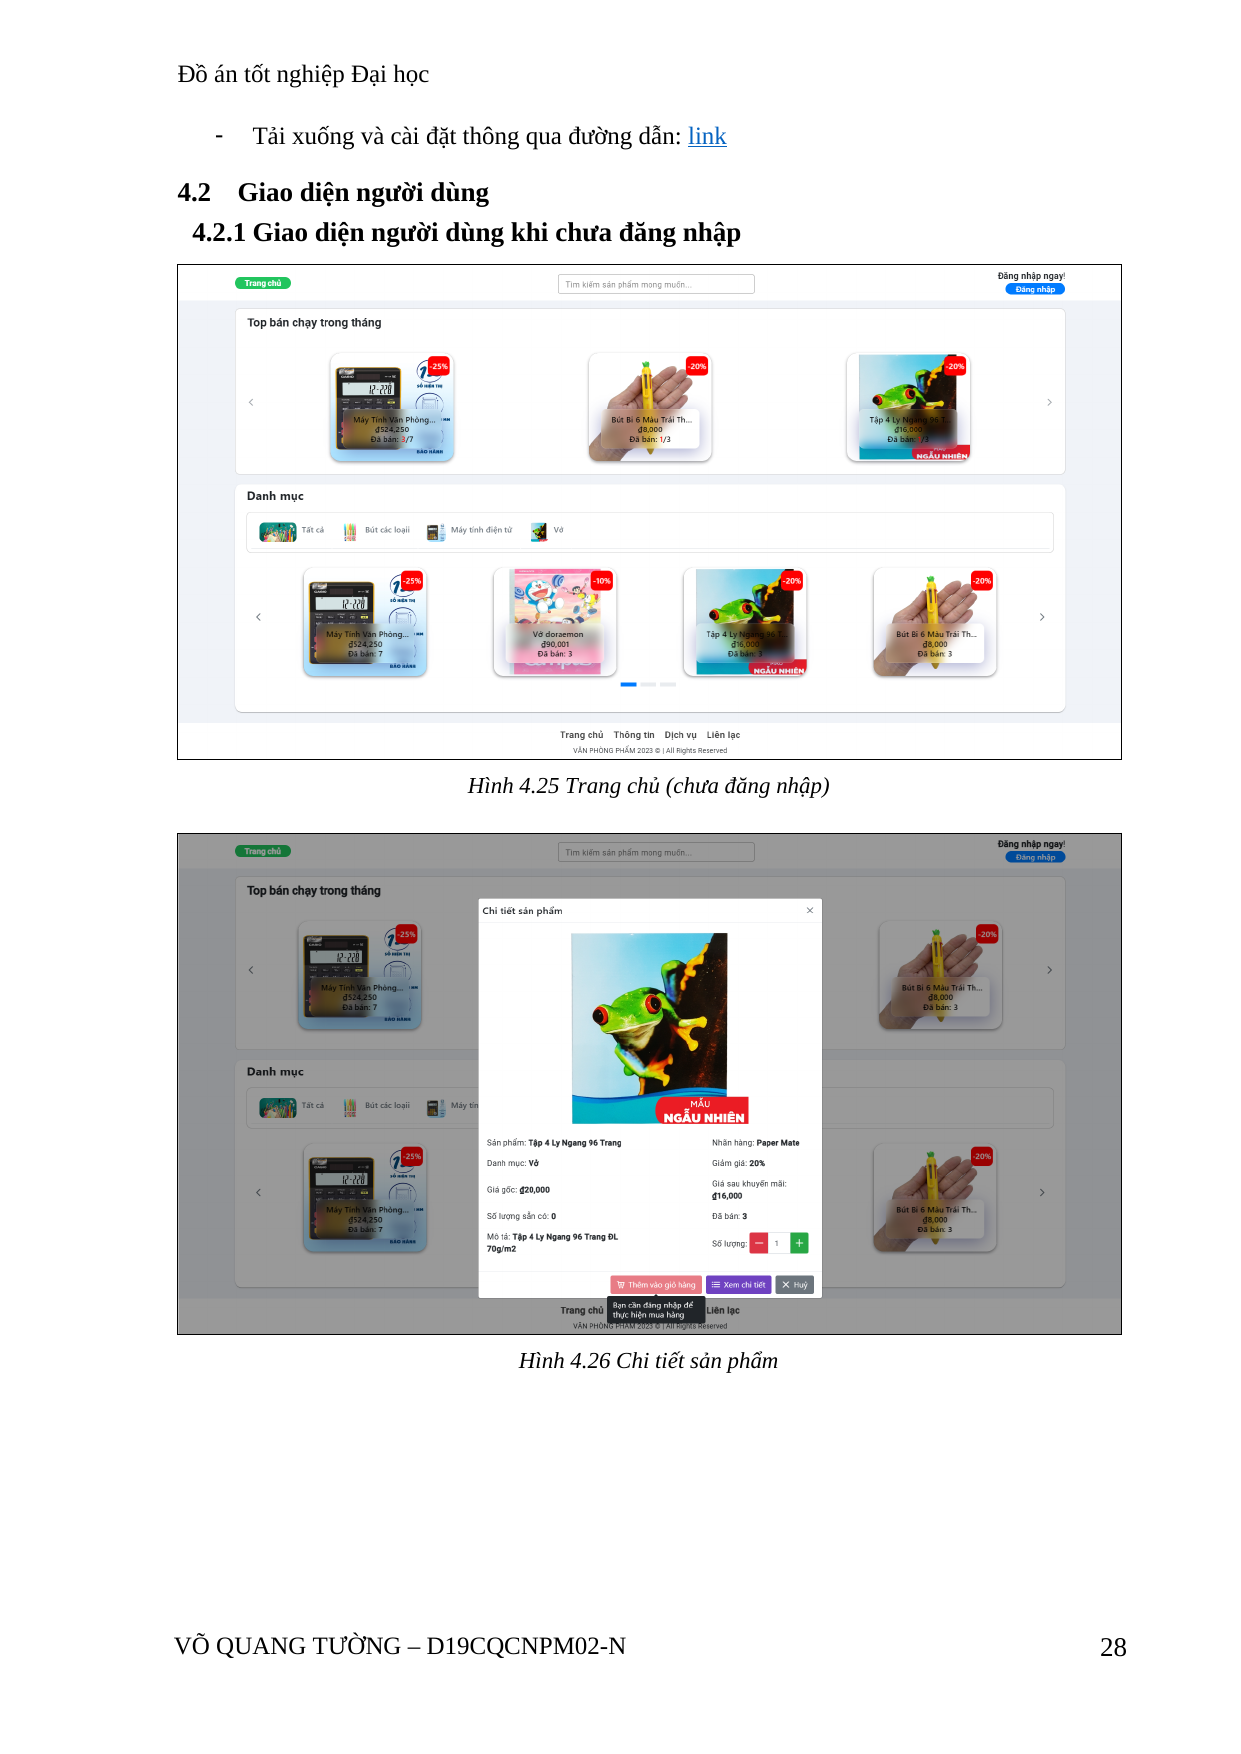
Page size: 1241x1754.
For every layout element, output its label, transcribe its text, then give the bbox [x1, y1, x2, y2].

subtitle Giao diện người dùng khi chưa đăng nhập [192, 216, 1122, 247]
subtitle Giao diện người dùng [177, 176, 1122, 207]
list Tải xuống và cài đặt thông qua đường dẫn: link [215, 118, 1122, 151]
picture [178, 265, 1121, 759]
picture [178, 834, 1121, 1334]
